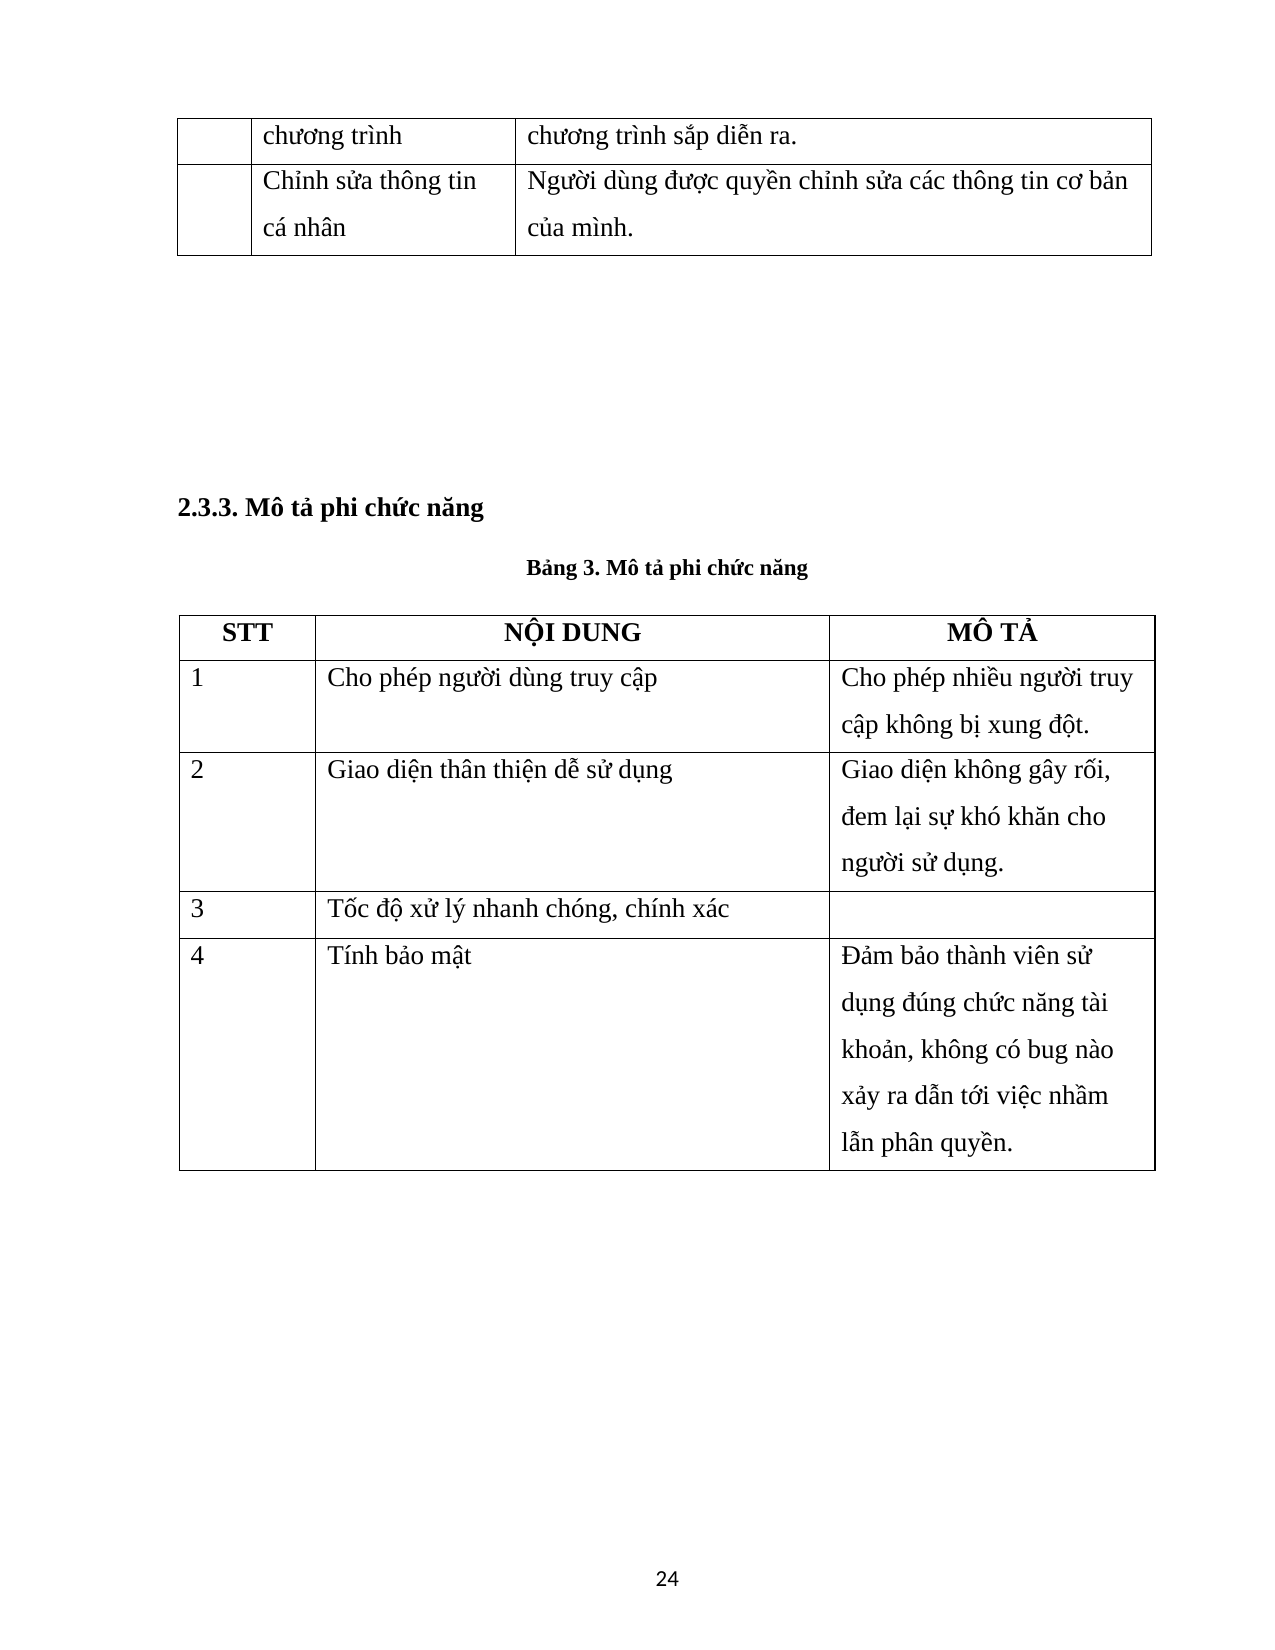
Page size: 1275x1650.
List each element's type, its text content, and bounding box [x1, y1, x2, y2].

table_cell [252, 119, 515, 163]
table_cell Cho phép nhiều người truy cập không bị xung đột. [830, 661, 1154, 752]
text Bảng 3. Mô tả phi chức năng [177, 554, 1157, 581]
table_cell Chỉnh sửa thông tin cá nhân [252, 165, 515, 255]
table_cell 4 [180, 939, 315, 1170]
table_cell [178, 165, 251, 255]
table_header MÔ TẢ [830, 616, 1154, 660]
table_cell [830, 892, 1154, 938]
table_cell [178, 119, 251, 163]
table_cell Người dùng được quyền chỉnh sửa các thông tin cơ bản của mình. [516, 165, 1151, 255]
table_cell Cho phép người dùng truy cập [316, 661, 829, 752]
table_cell 2 [180, 753, 315, 891]
table_cell Giao diện không gây rối, đem lại sự khó khăn cho người sử dụng. [830, 753, 1154, 891]
table_cell 3 [180, 892, 315, 938]
table_cell Tính bảo mật [316, 939, 829, 1170]
table_cell Giao diện thân thiện dễ sử dụng [316, 753, 829, 891]
table_header STT [180, 616, 315, 660]
table_cell 1 [180, 661, 315, 752]
table_header NỘI DUNG [316, 616, 829, 660]
text 2.3.3. Mô tả phi chức năng [177, 491, 1157, 522]
table_cell Đảm bảo thành viên sử dụng đúng chức năng tài khoản, không có bug nào xảy ra dẫn tới việc nhầm lẫn phân quyền. [830, 939, 1154, 1170]
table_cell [516, 119, 1151, 163]
table_cell Tốc độ xử lý nhanh chóng, chính xác [316, 892, 829, 938]
